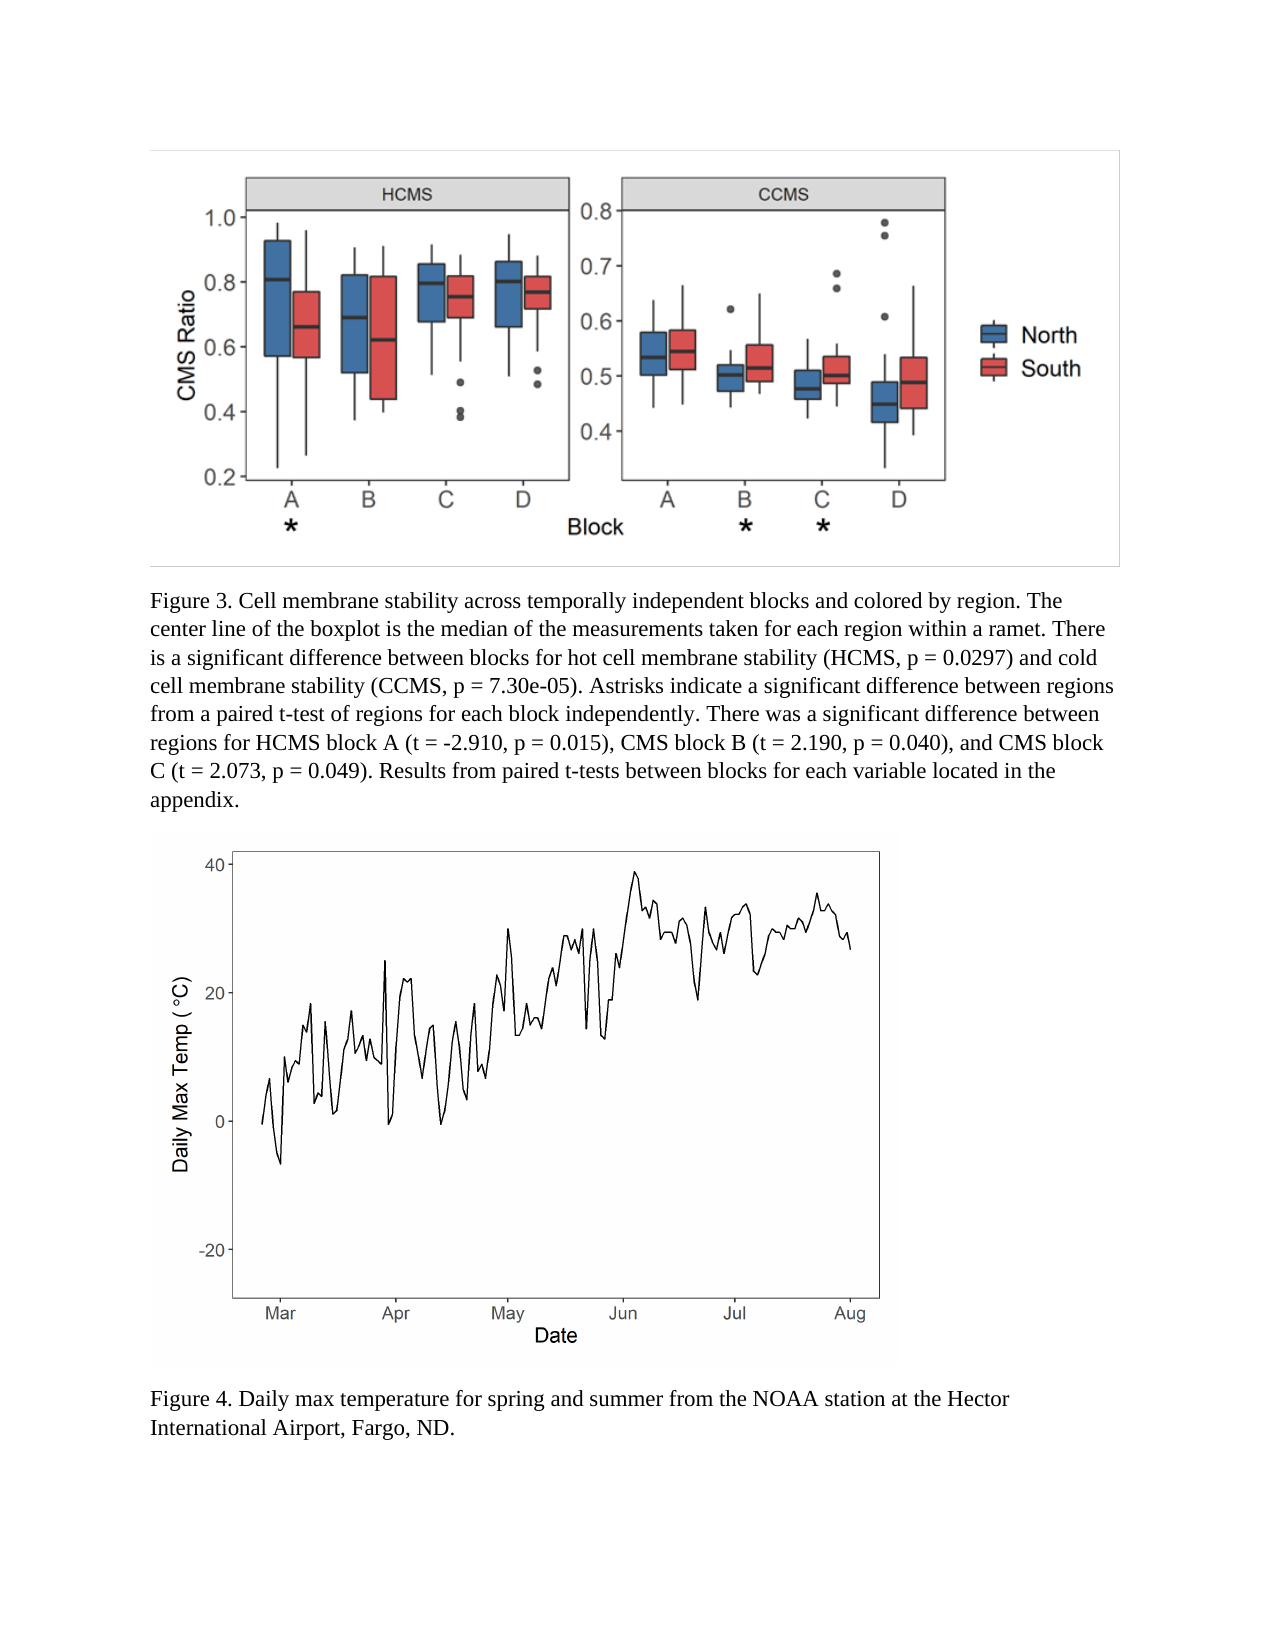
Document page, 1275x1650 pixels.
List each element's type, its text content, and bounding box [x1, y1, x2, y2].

picture [150, 150, 1121, 568]
text Figure 3. Cell membrane stability across temporally independent blocks and colored by region. The center line of the boxplot is the median of the measurements taken for each region within a ramet. There is a significant difference between blocks for hot cell membrane stability (HCMS, p = 0.0297) and cold cell membrane stability (CCMS, p = 7.30e-05). Astrisks indicate a significant difference between regions from a paired t-test of regions for each block independently. There was a significant difference between regions for HCMS block A (t = -2.910, p = 0.015), CMS block B (t = 2.190, p = 0.040), and CMS block C (t = 2.073, p = 0.049). Results from paired t-tests between blocks for each variable located in the appendix. [150, 587, 1125, 812]
text Figure 4. Daily max temperature for spring and summer from the NOAA station at the Hector International Airport, Fargo, ND. [150, 1385, 1125, 1440]
picture [150, 830, 901, 1367]
